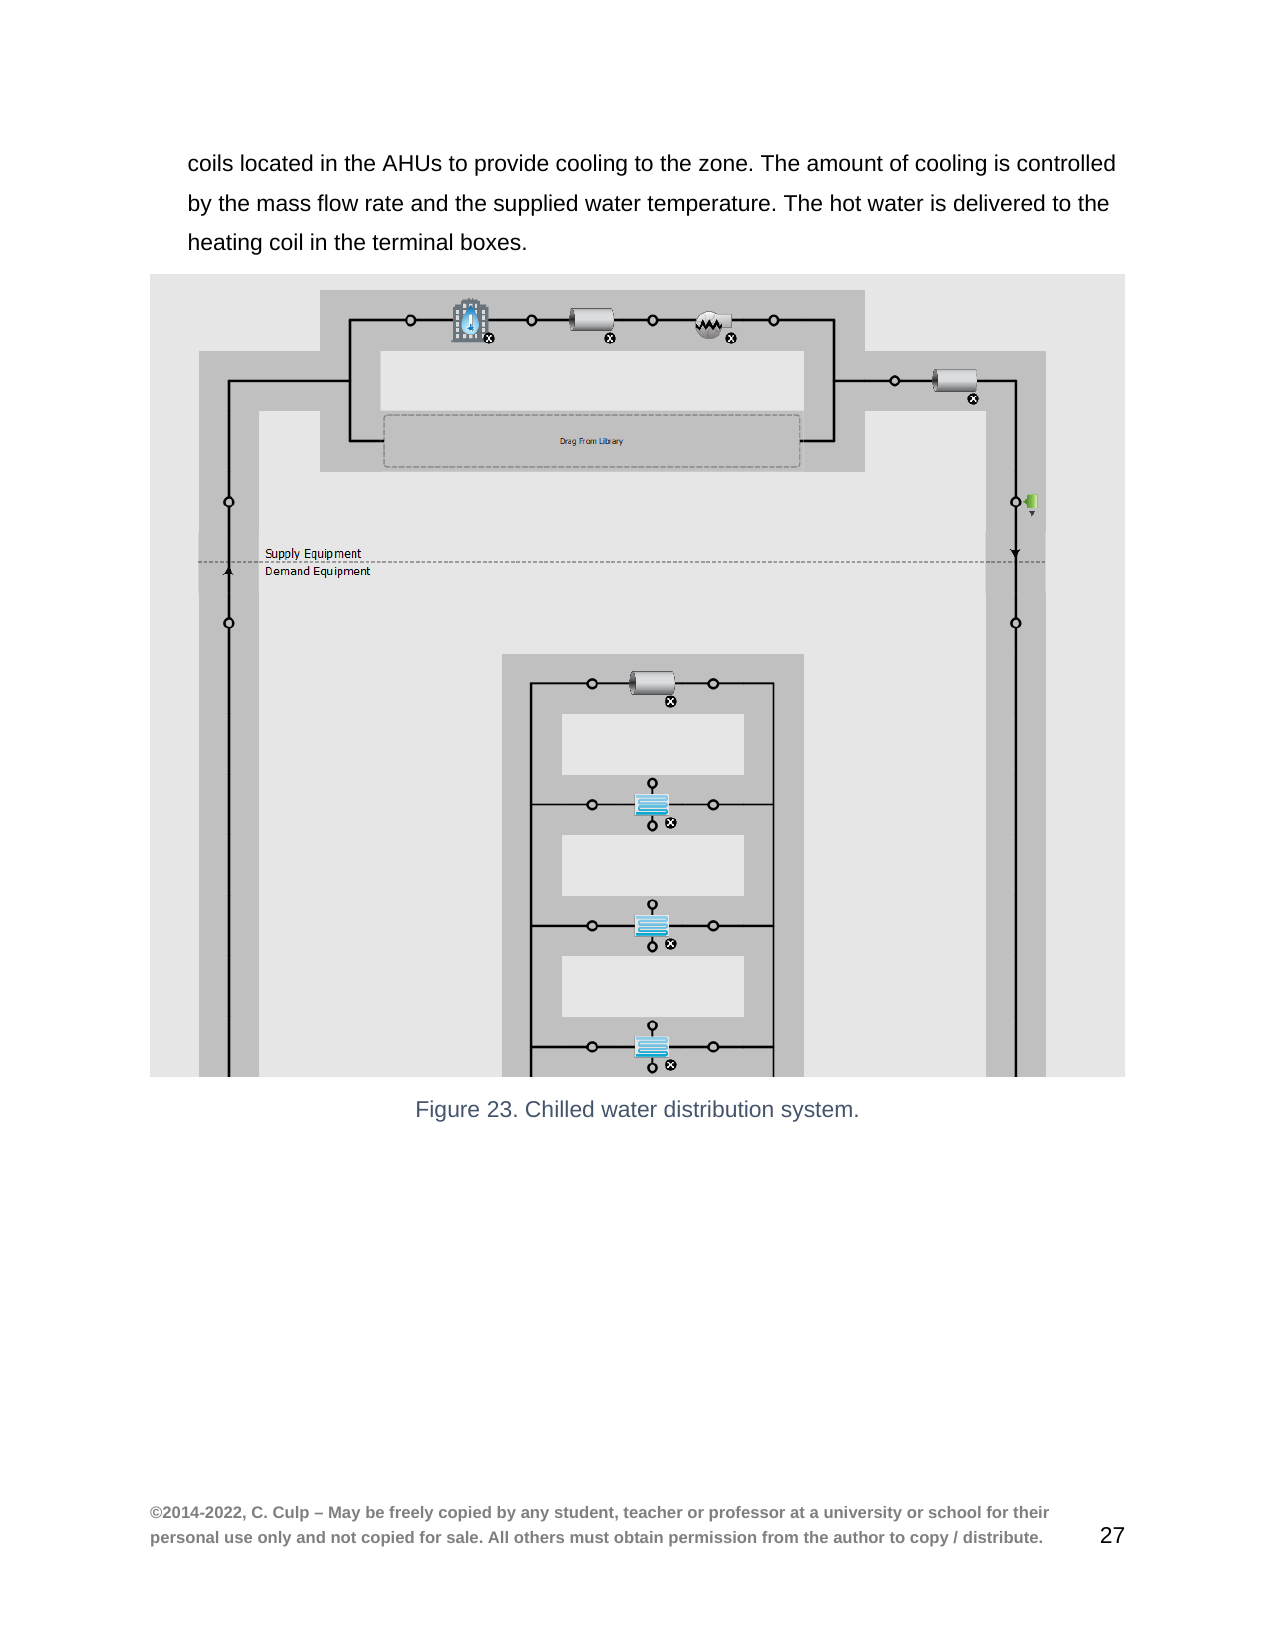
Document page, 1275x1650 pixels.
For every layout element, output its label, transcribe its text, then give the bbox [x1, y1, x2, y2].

picture [150, 274, 1125, 1077]
text Figure 23. Chilled water distribution system. [150, 1096, 1125, 1122]
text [187, 150, 1125, 255]
